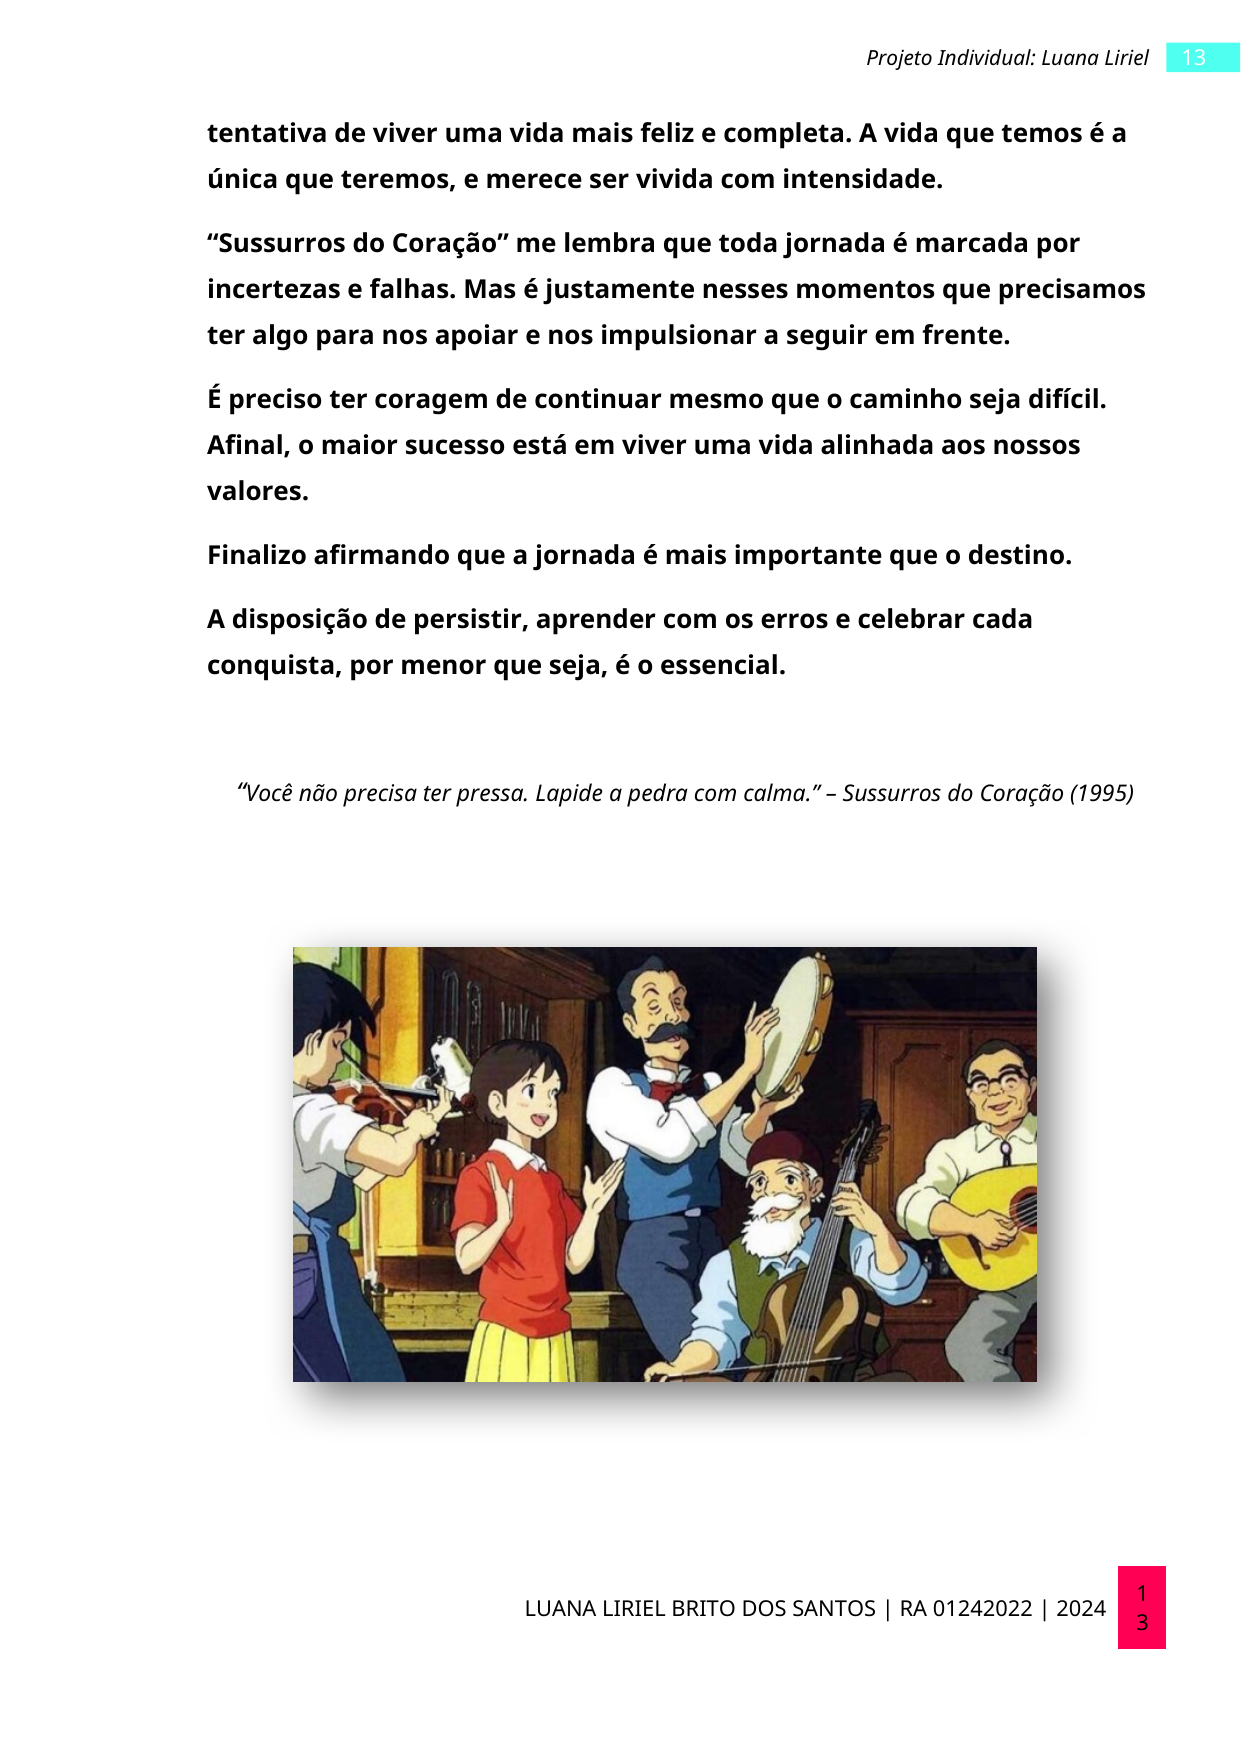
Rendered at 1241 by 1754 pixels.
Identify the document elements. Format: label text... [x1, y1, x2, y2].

text Finalizo afirmando que a jornada é mais importante que o destino. [207, 537, 1166, 572]
text É preciso ter coragem de continuar mesmo que o caminho seja difícil. Afinal, o maior sucesso está em viver uma vida alinhada aos nossos valores. [207, 381, 1166, 508]
text “Você não precisa ter pressa. Lapide a pedra com calma.” – Sussurros do Coração (1995) [207, 774, 1166, 809]
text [207, 115, 1166, 196]
text “Sussurros do Coração” me lembra que toda jornada é marcada por incertezas e falhas. Mas é justamente nesses momentos que precisamos ter algo para nos apoiar e nos impulsionar a seguir em frente. [207, 224, 1166, 352]
text A disposição de persistir, aprender com os erros e celebrar cada conquista, por menor que seja, é o essencial. [207, 600, 1166, 682]
picture [293, 947, 1037, 1382]
